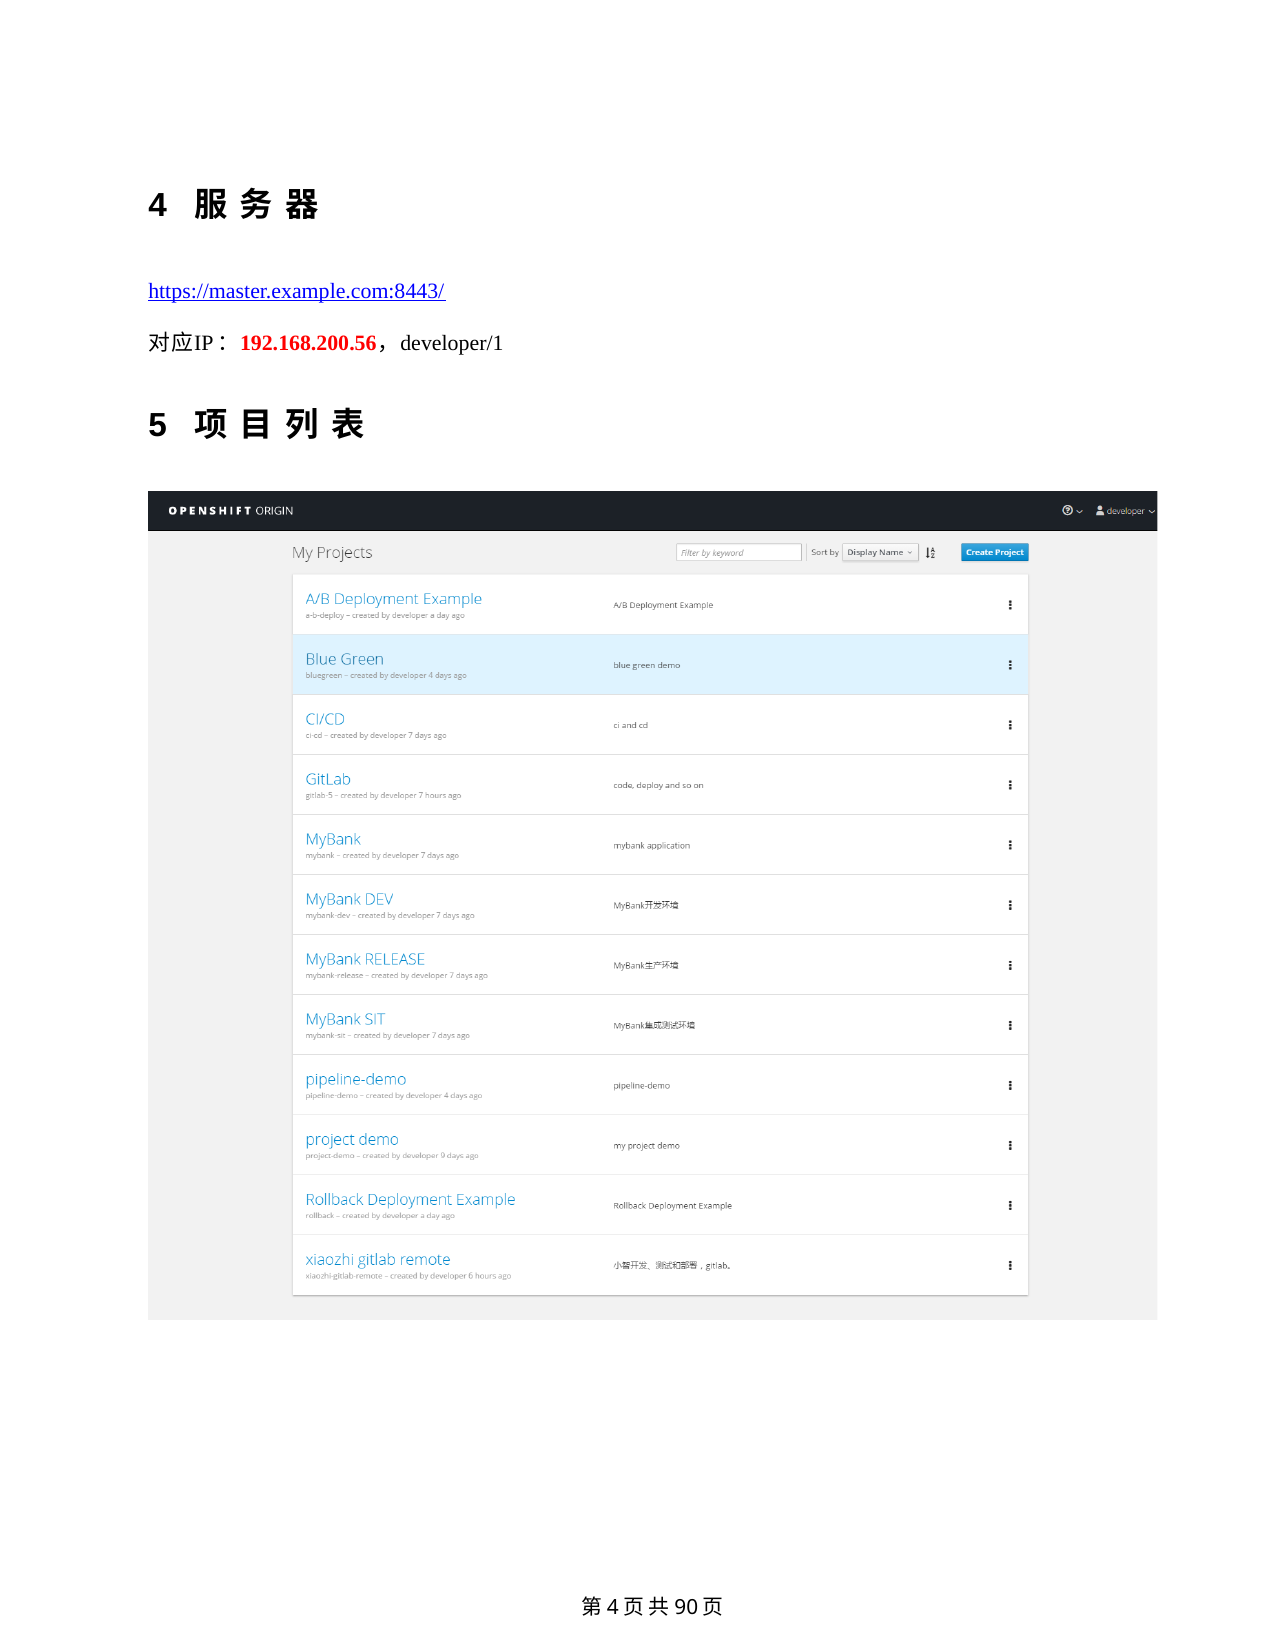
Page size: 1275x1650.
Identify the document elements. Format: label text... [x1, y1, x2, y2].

subtitle 项目列表 [148, 384, 1156, 459]
text https://master.example.com:8443/ [148, 272, 1156, 310]
text 对应IP：192.168.200.56，developer/1 [148, 322, 1156, 360]
picture [148, 491, 1158, 1320]
subtitle 服务器 [148, 165, 1156, 240]
